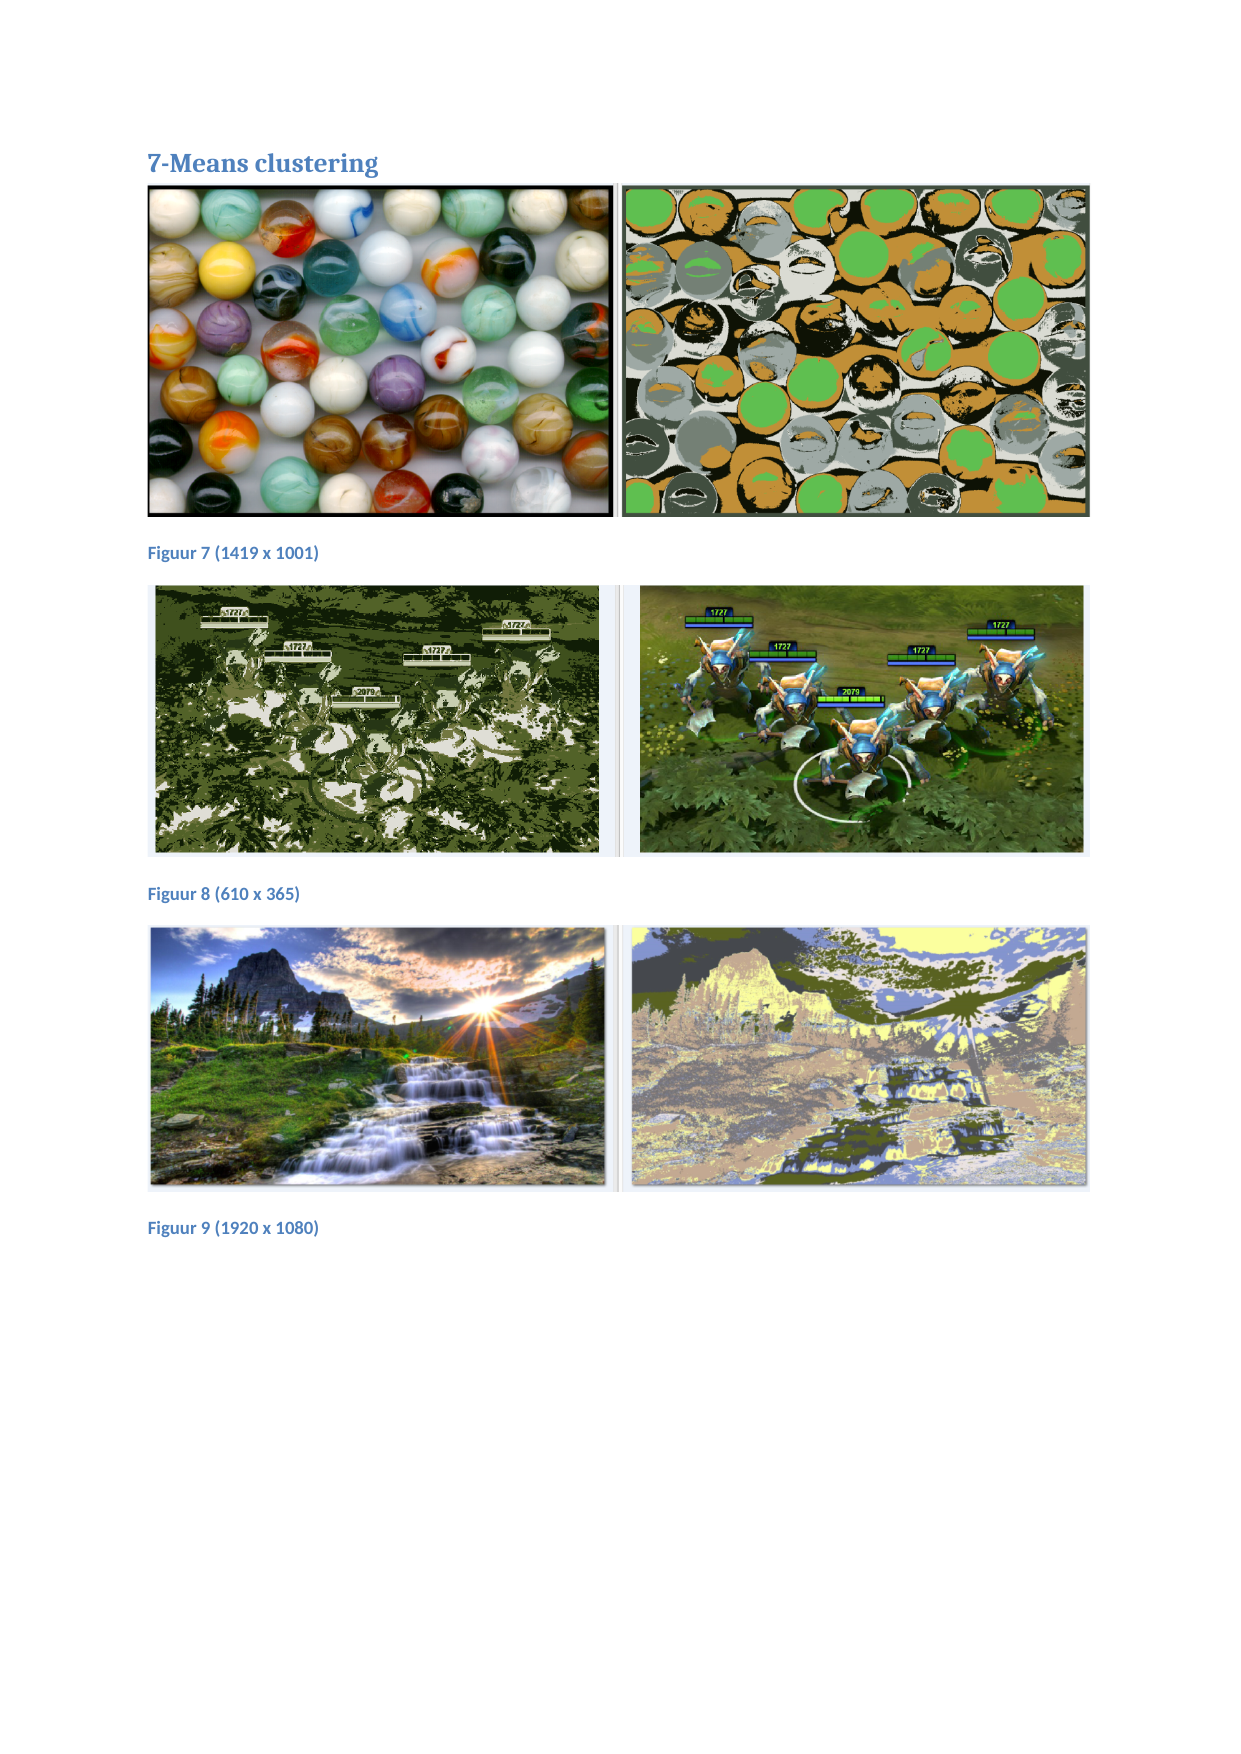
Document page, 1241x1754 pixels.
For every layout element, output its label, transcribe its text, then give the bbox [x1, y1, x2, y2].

subtitle 7-Means clustering [148, 148, 1093, 179]
picture [147, 585, 1090, 857]
picture [147, 925, 1090, 1192]
text Figuur 7 (1419 x 1001) [148, 541, 1093, 564]
text Figuur 8 (610 x 365) [148, 882, 1093, 905]
text Figuur 9 (1920 x 1080) [148, 1216, 1093, 1239]
picture [147, 183, 1092, 517]
